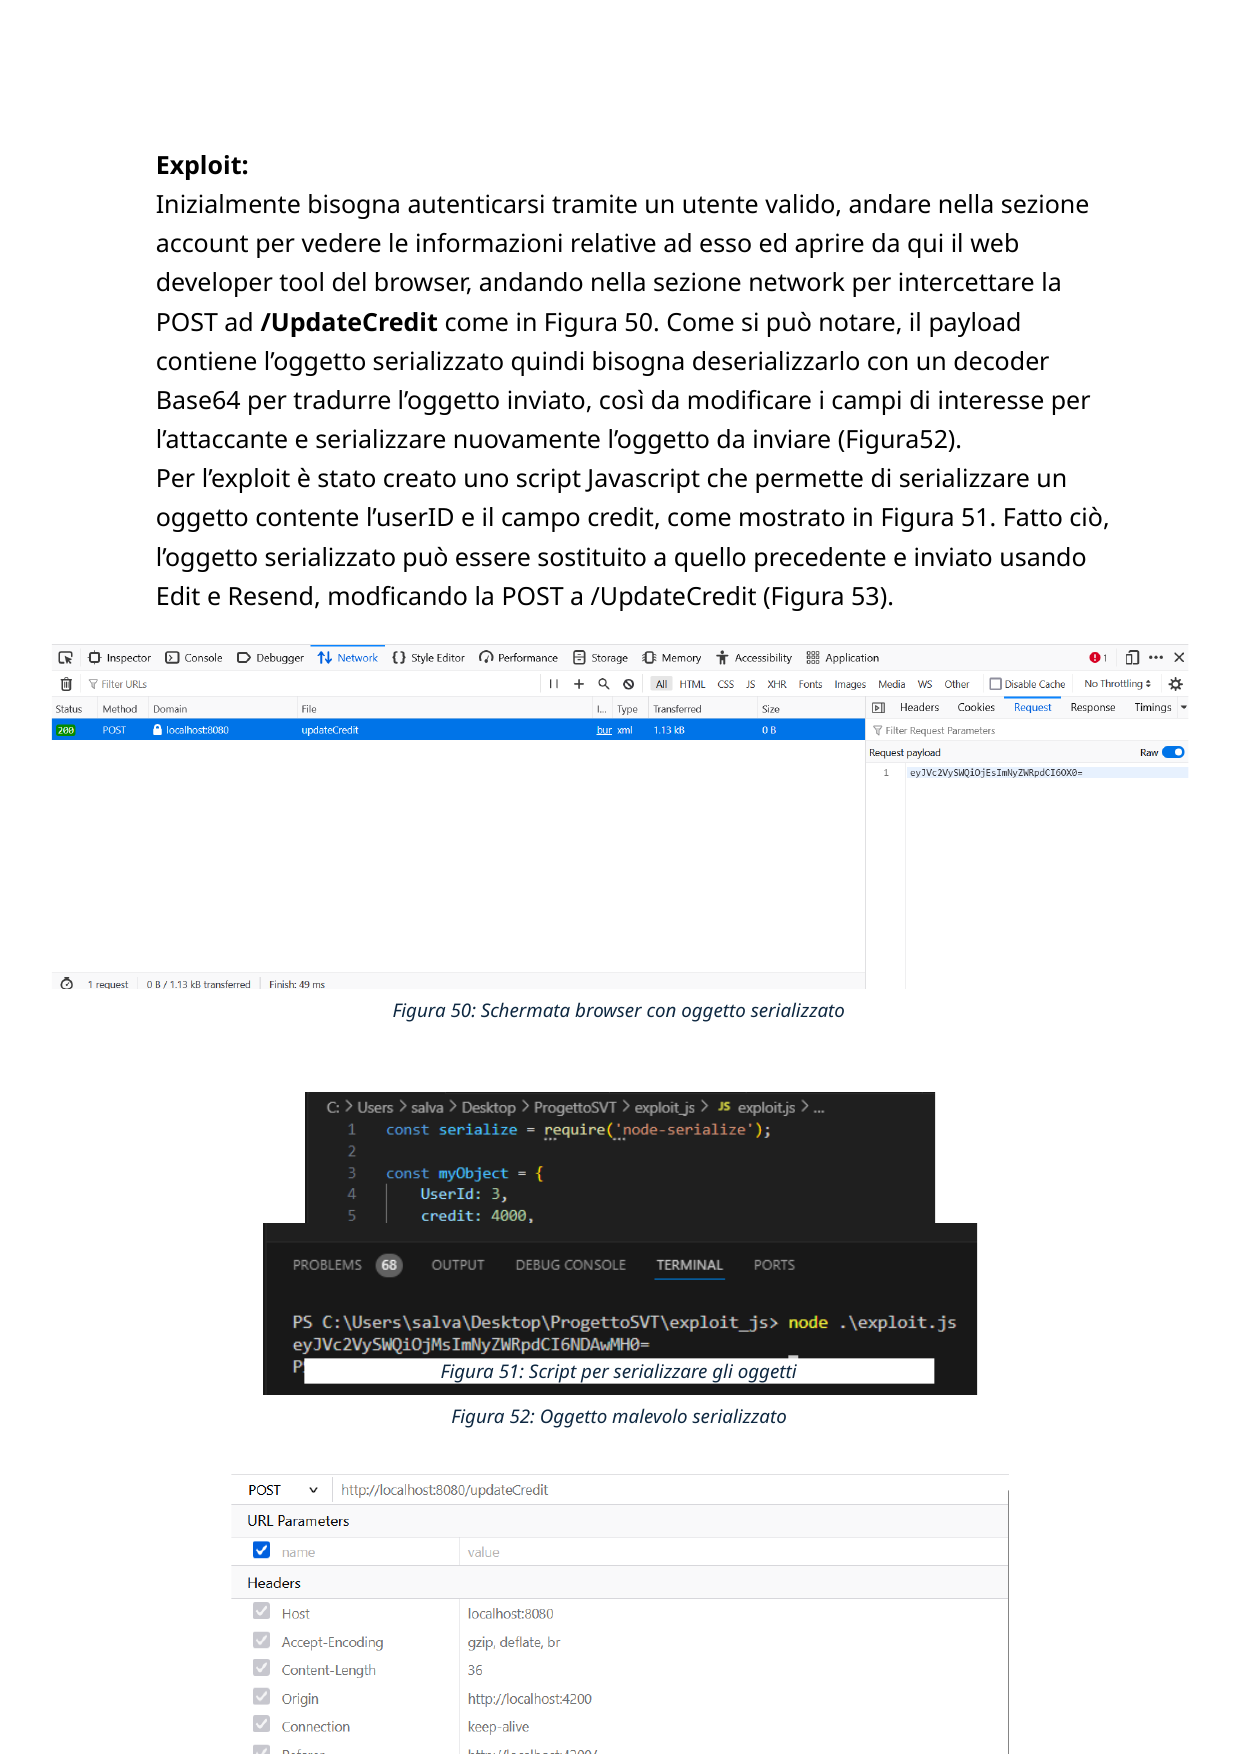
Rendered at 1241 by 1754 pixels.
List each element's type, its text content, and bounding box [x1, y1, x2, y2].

list Per l’exploit è stato creato uno script Javascript che permette di serializzare un oggetto contente l’userID e il campo credit, come mostrato in Figura 51. Fatto ciò, l’oggetto serializzato può essere sostituito a quello precedente e inviato usando Edit e Resend, modficando la POST a /UpdateCredit (Figura 53). [156, 461, 1122, 612]
picture [231, 1474, 1009, 1754]
picture [263, 1092, 978, 1395]
list Inizialmente bisogna autenticarsi tramite un utente valido, andare nella sezione account per vedere le informazioni relative ad esso ed aprire da qui il web developer tool del browser, andando nella sezione network per intercettare la POST ad /UpdateCredit come in Figura 50. Come si può notare, il payload contiene l’oggetto serializzato quindi bisogna deserializzarlo con un decoder Base64 per tradurre l’oggetto inviato, così da modificare i campi di interesse per l’attaccante e serializzare nuovamente l’oggetto da inviare (Figura52). [156, 187, 1122, 456]
picture [51, 644, 1189, 989]
list Exploit: [156, 148, 1122, 182]
